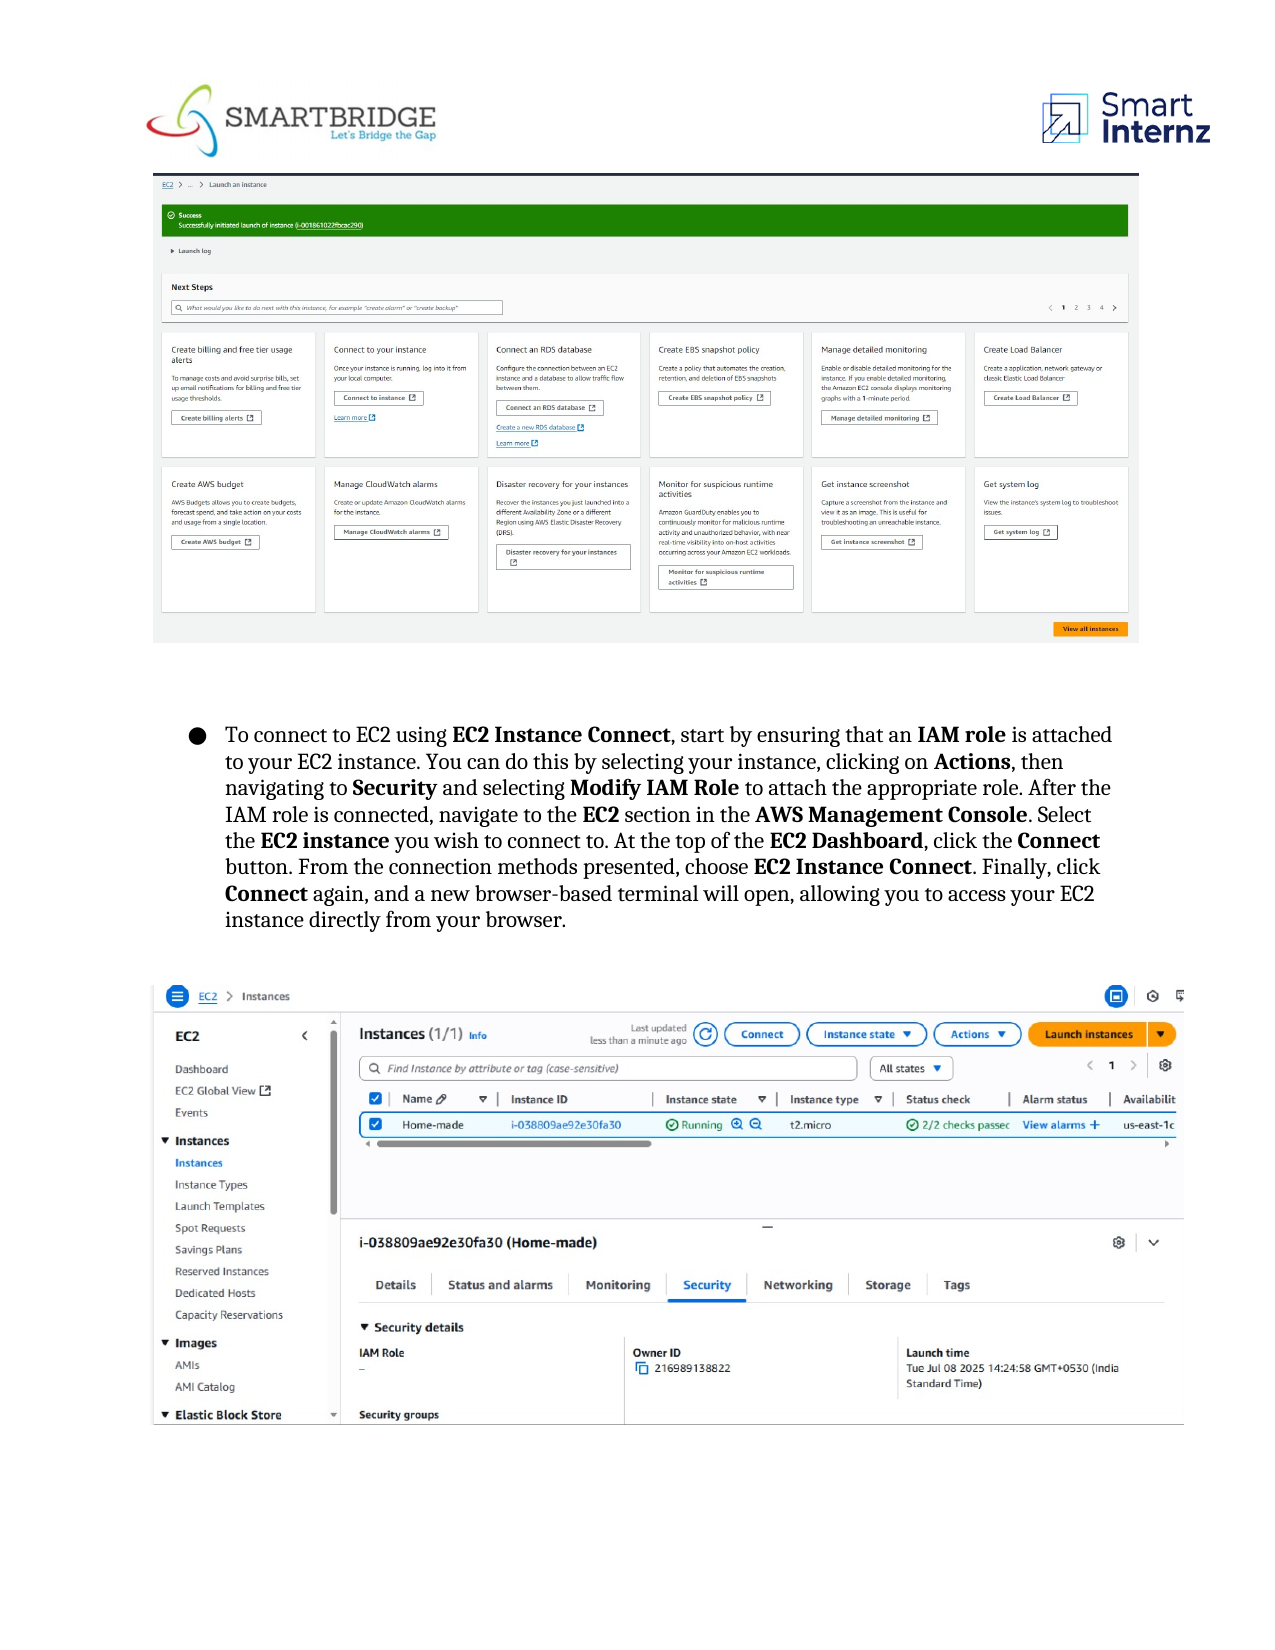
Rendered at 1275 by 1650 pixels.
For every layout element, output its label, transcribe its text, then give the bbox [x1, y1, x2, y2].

picture [1037, 92, 1214, 143]
list To connect to EC2 using EC2 Instance Connect, start by ensuring that an IAM role is attached to your EC2 instance. You can do this by selecting your instance, clicking on Actions, then navigating to Security and selecting Modify IAM Role to attach the appropriate role. After the IAM role is connected, navigate to the EC2 section in the AWS Management Console. Select the EC2 instance you wish to connect to. At the top of the EC2 Dashboard, click the Connect button. From the connection methods presented, choose EC2 Instance Connect. Finally, click Connect again, and a new browser-based terminal will open, allowing you to access your EC2 instance directly from your browser. [187, 717, 1120, 933]
picture [153, 173, 1139, 643]
picture [143, 78, 439, 161]
picture [150, 985, 1184, 1425]
